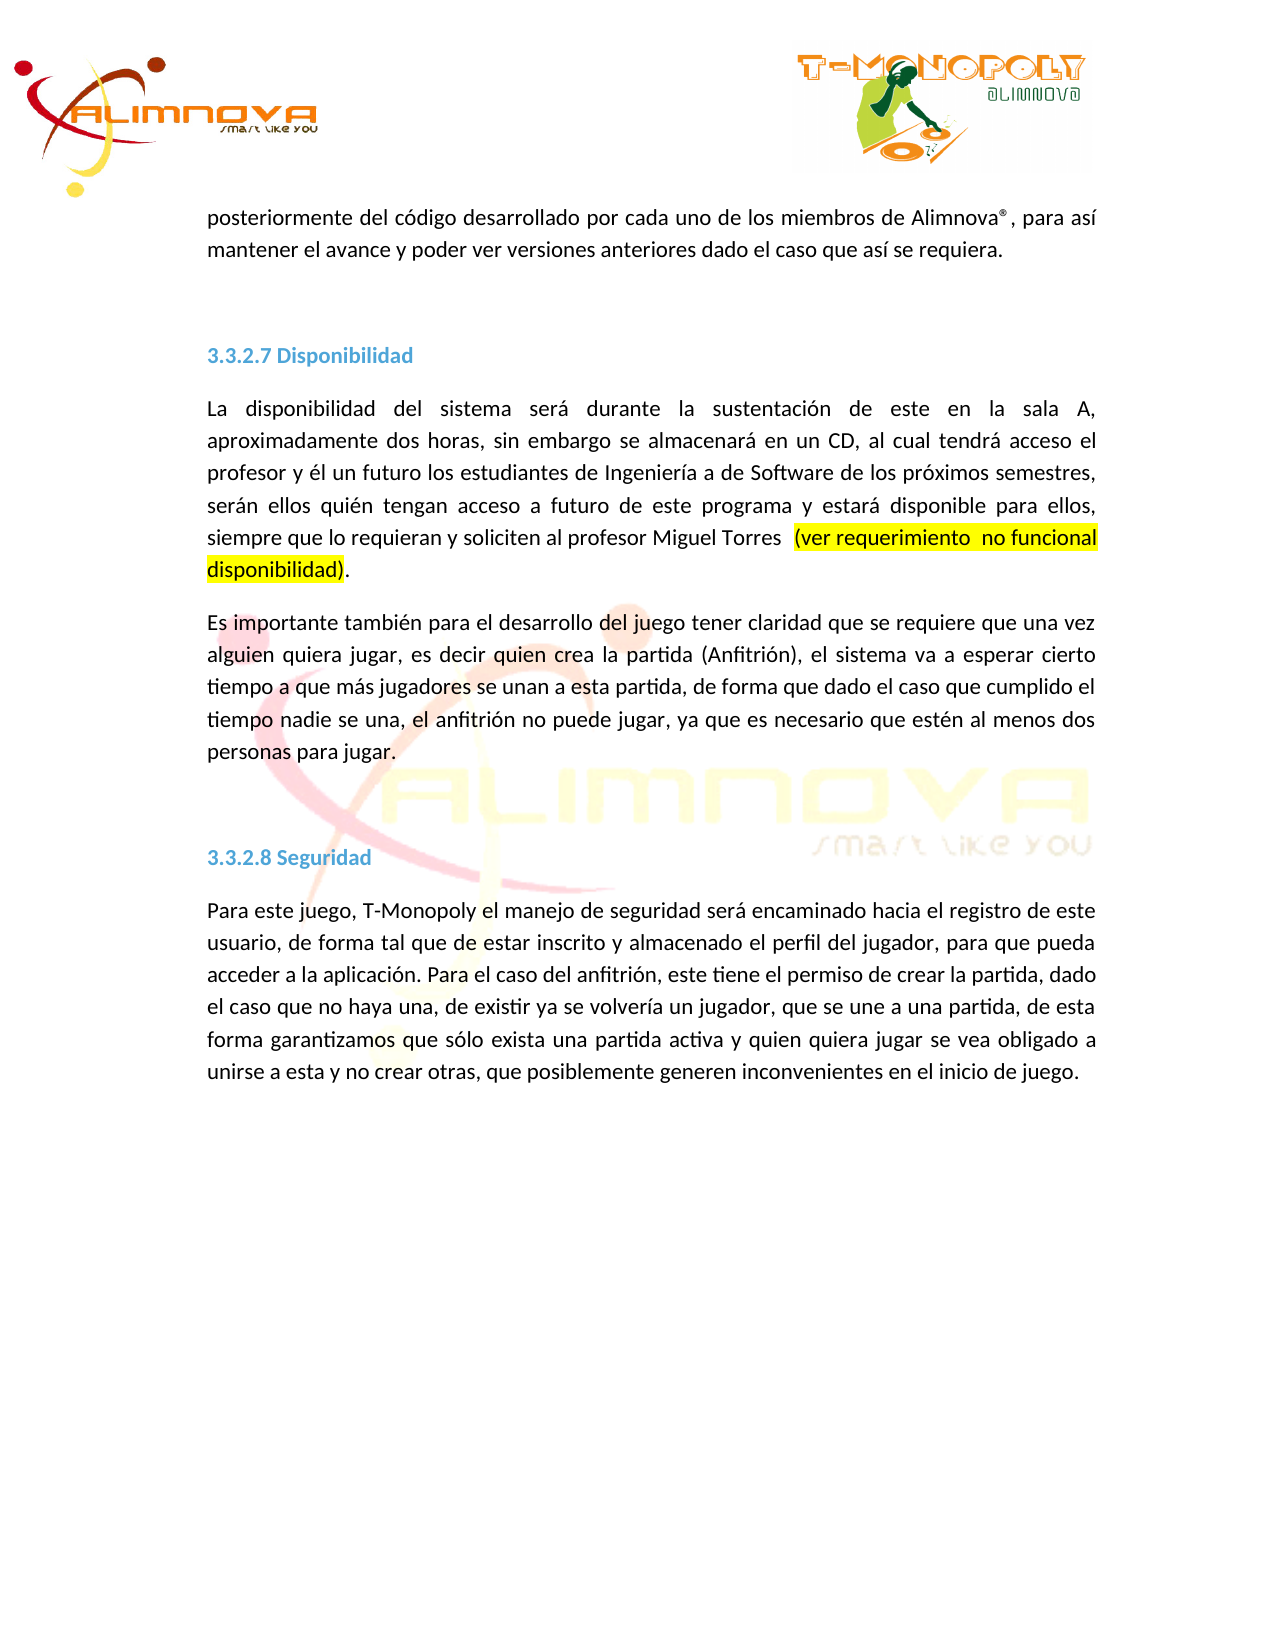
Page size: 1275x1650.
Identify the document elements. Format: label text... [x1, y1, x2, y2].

subtitle 3.3.2.8 Seguridad [207, 843, 1098, 871]
text Es importante también para el desarrollo del juego tener claridad que se requiere que una vez alguien quiera jugar, es decir quien crea la partida (Anfitrión), el sistema va a esperar cierto tiempo a que más jugadores se unan a esta partida, de forma que dado el caso que cumplido el tiempo nadie se una, el anfitrión no puede jugar, ya que es necesario que estén al menos dos personas para jugar. [207, 608, 1098, 765]
subtitle 3.3.2.7 Disponibilidad [207, 341, 1098, 369]
picture [10, 55, 319, 199]
text La disponibilidad del sistema será durante la sustentación de este en la sala A, aproximadamente dos horas, sin embargo se almacenará en un CD, al cual tendrá acceso el profesor y él un futuro los estudiantes de Ingeniería a de Software de los próximos semestres, serán ellos quién tengan acceso a futuro de este programa y estará disponible para ellos, siempre que lo requieran y soliciten al profesor Miguel Torres (ver requerimiento no funcional disponibilidad). [207, 394, 1098, 583]
text Para este juego, T-Monopoly el manejo de seguridad será encaminado hacia el registro de este usuario, de forma tal que de estar inscrito y almacenado el perfil del jugador, para que pueda acceder a la aplicación. Para el caso del anfitrión, este tiene el permiso de crear la partida, dado el caso que no haya una, de existir ya se volvería un jugador, que se une a una partida, de esta forma garantizamos que sólo exista una partida activa y quien quiera jugar se vea obligado a unirse a esta y no crear otras, que posiblemente generen inconvenientes en el inicio de juego. [207, 896, 1098, 1085]
picture [792, 40, 1093, 173]
